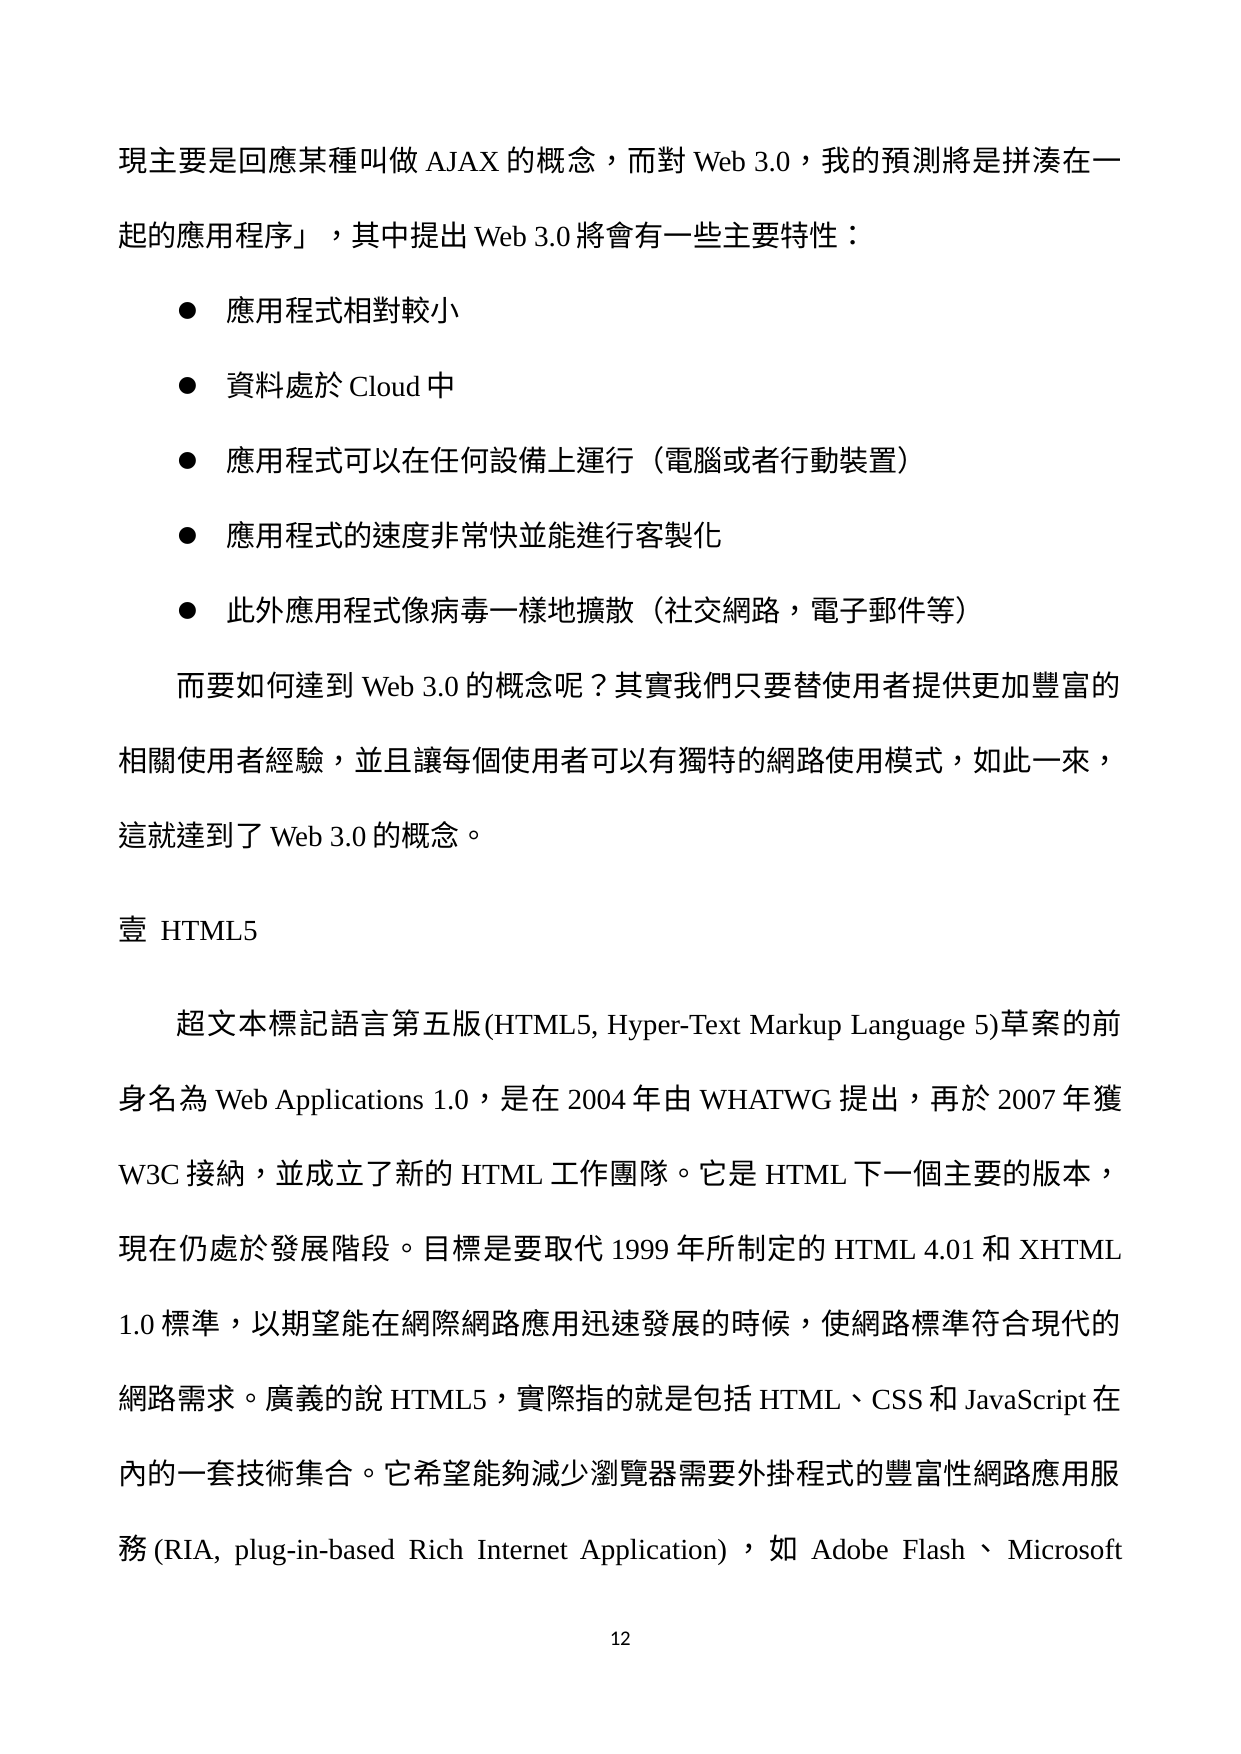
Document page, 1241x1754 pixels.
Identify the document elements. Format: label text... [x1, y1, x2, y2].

list 應用程式可以在任何設備上運行（電腦或者行動裝置） [176, 422, 1122, 497]
list 資料處於Cloud中 [176, 347, 1122, 422]
subtitle HTML5 [118, 890, 1122, 965]
list 應用程式的速度非常快並能進行客製化 [176, 497, 1122, 572]
list 此外應用程式像病毒一樣地擴散（社交網路，電子郵件等） [176, 572, 1122, 647]
text 而要如何達到Web 3.0的概念呢？其實我們只要替使用者提供更加豐富的相關使用者經驗，並且讓每個使用者可以有獨特的網路使用模式，如此一來，這就達到了Web 3.0的概念。 [118, 647, 1122, 872]
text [118, 984, 1122, 1584]
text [118, 122, 1122, 272]
list 應用程式相對較小 [176, 272, 1122, 347]
